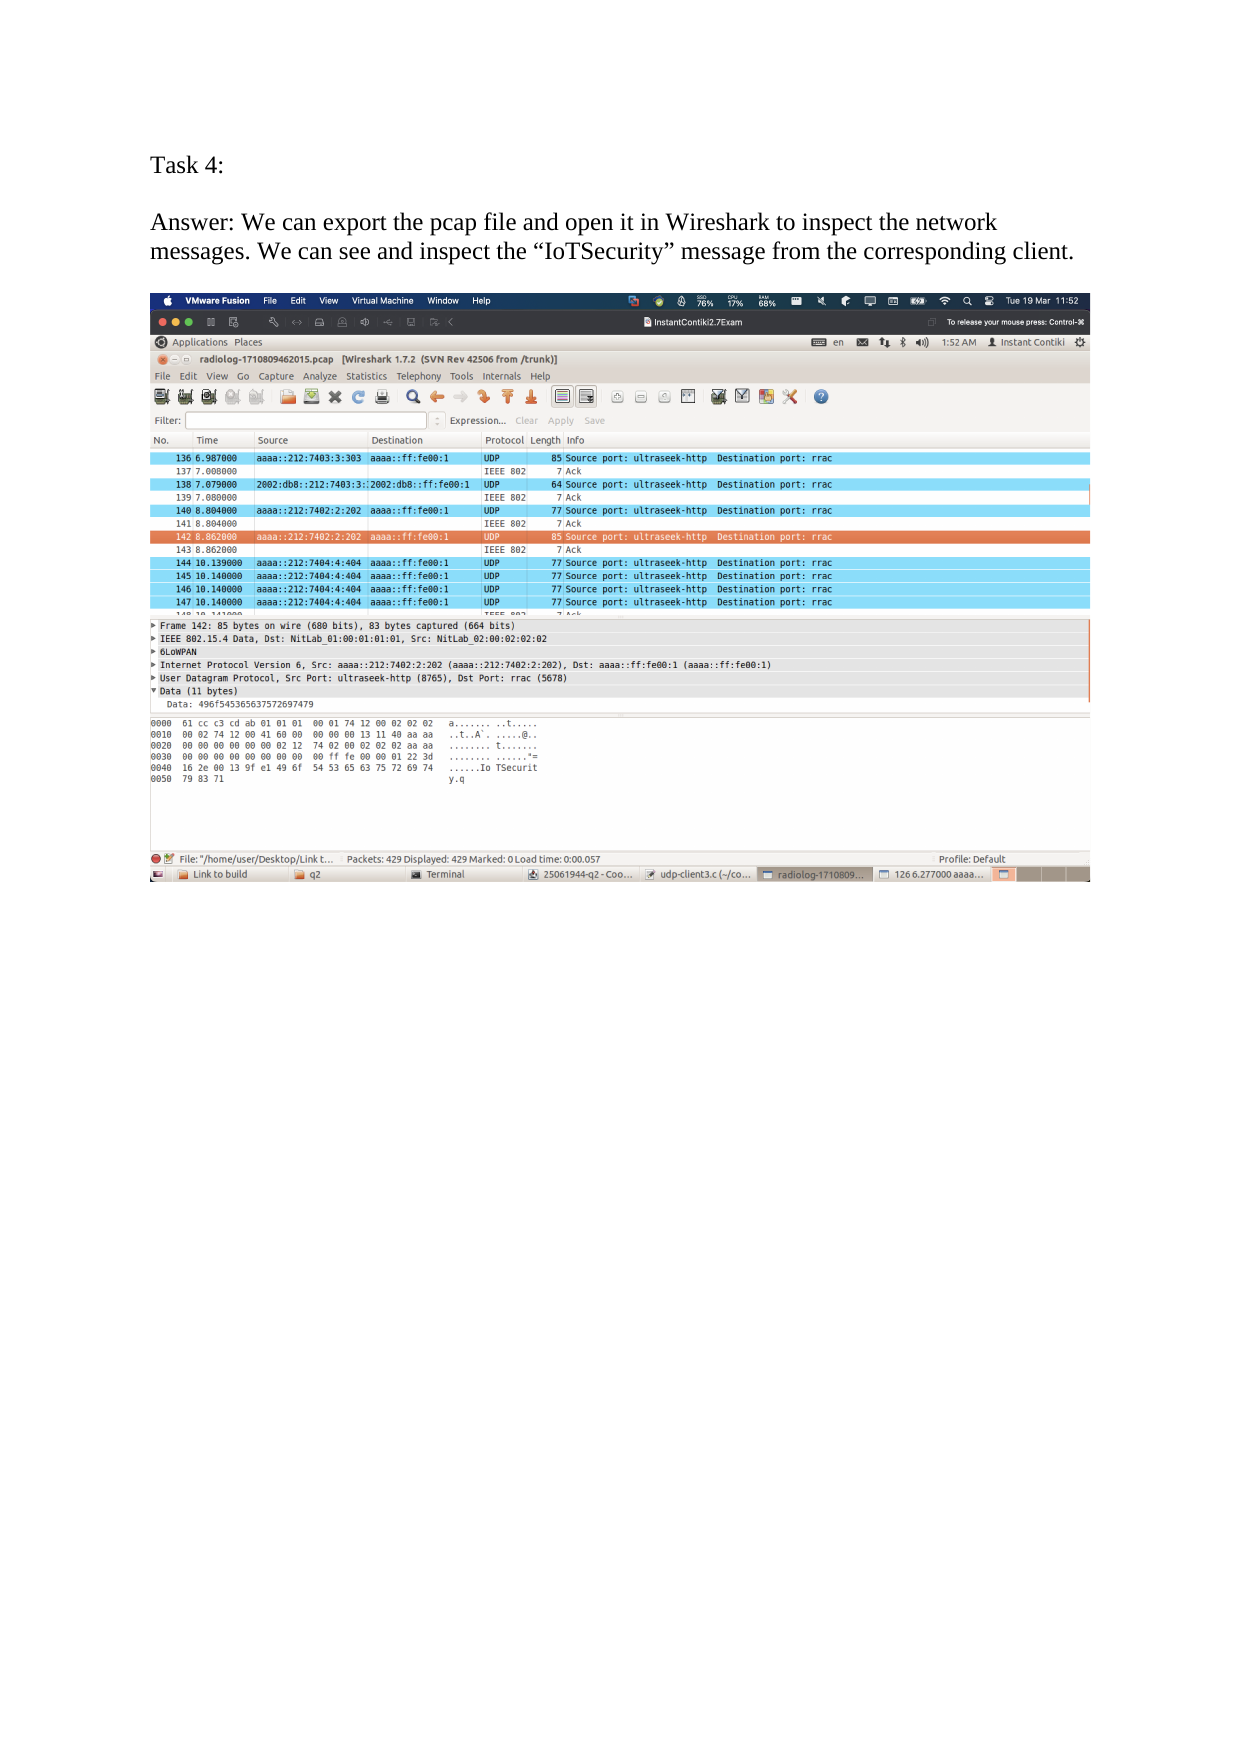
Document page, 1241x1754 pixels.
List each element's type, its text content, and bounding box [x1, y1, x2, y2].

picture [150, 293, 1091, 882]
text Task 4: [150, 150, 1090, 179]
text Answer: We can export the pcap file and open it in Wireshark to inspect the network messages. We can see and inspect the “IoTSecurity” message from the corresponding client. [150, 207, 1090, 265]
